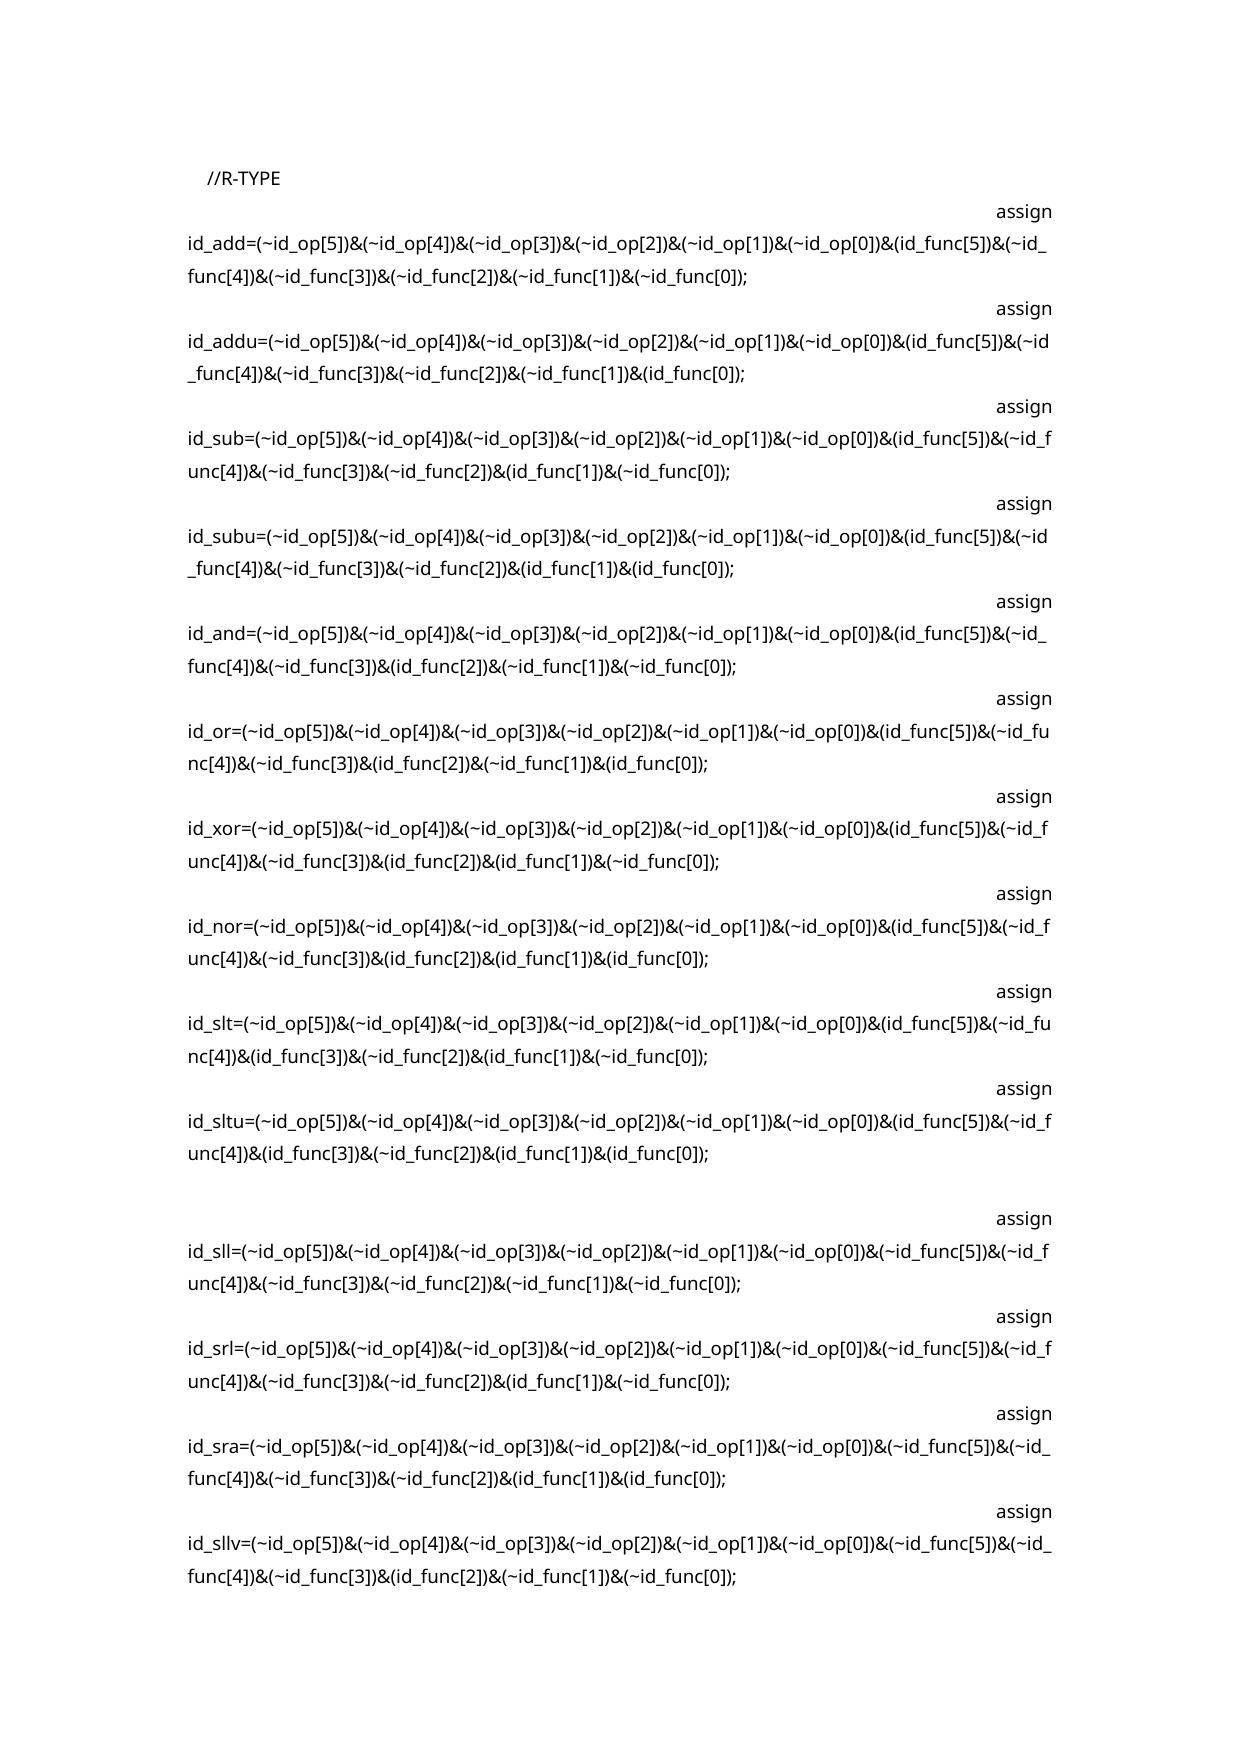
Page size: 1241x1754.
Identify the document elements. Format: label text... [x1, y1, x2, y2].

text assign id_nor=(~id_op[5])&(~id_op[4])&(~id_op[3])&(~id_op[2])&(~id_op[1])&(~id_op[0])&(id_func[5])&(~id_func[4])&(~id_func[3])&(id_func[2])&(id_func[1])&(id_func[0]); [187, 877, 1053, 974]
text assign id_slt=(~id_op[5])&(~id_op[4])&(~id_op[3])&(~id_op[2])&(~id_op[1])&(~id_op[0])&(id_func[5])&(~id_func[4])&(id_func[3])&(~id_func[2])&(id_func[1])&(~id_func[0]); [187, 974, 1053, 1072]
text assign id_sub=(~id_op[5])&(~id_op[4])&(~id_op[3])&(~id_op[2])&(~id_op[1])&(~id_op[0])&(id_func[5])&(~id_func[4])&(~id_func[3])&(~id_func[2])&(id_func[1])&(~id_func[0]); [187, 389, 1053, 487]
text assign id_and=(~id_op[5])&(~id_op[4])&(~id_op[3])&(~id_op[2])&(~id_op[1])&(~id_op[0])&(id_func[5])&(~id_func[4])&(~id_func[3])&(id_func[2])&(~id_func[1])&(~id_func[0]); [187, 584, 1053, 682]
text assign id_srl=(~id_op[5])&(~id_op[4])&(~id_op[3])&(~id_op[2])&(~id_op[1])&(~id_op[0])&(~id_func[5])&(~id_func[4])&(~id_func[3])&(~id_func[2])&(id_func[1])&(~id_func[0]); [187, 1299, 1053, 1397]
text assign id_addu=(~id_op[5])&(~id_op[4])&(~id_op[3])&(~id_op[2])&(~id_op[1])&(~id_op[0])&(id_func[5])&(~id_func[4])&(~id_func[3])&(~id_func[2])&(~id_func[1])&(id_func[0]); [187, 292, 1053, 389]
text assign id_add=(~id_op[5])&(~id_op[4])&(~id_op[3])&(~id_op[2])&(~id_op[1])&(~id_op[0])&(id_func[5])&(~id_func[4])&(~id_func[3])&(~id_func[2])&(~id_func[1])&(~id_func[0]); [187, 194, 1053, 292]
text assign id_sra=(~id_op[5])&(~id_op[4])&(~id_op[3])&(~id_op[2])&(~id_op[1])&(~id_op[0])&(~id_func[5])&(~id_func[4])&(~id_func[3])&(~id_func[2])&(id_func[1])&(id_func[0]); [187, 1397, 1053, 1494]
text assign id_sltu=(~id_op[5])&(~id_op[4])&(~id_op[3])&(~id_op[2])&(~id_op[1])&(~id_op[0])&(id_func[5])&(~id_func[4])&(id_func[3])&(~id_func[2])&(id_func[1])&(id_func[0]); [187, 1072, 1053, 1169]
text assign id_xor=(~id_op[5])&(~id_op[4])&(~id_op[3])&(~id_op[2])&(~id_op[1])&(~id_op[0])&(id_func[5])&(~id_func[4])&(~id_func[3])&(id_func[2])&(id_func[1])&(~id_func[0]); [187, 779, 1053, 877]
text assign id_or=(~id_op[5])&(~id_op[4])&(~id_op[3])&(~id_op[2])&(~id_op[1])&(~id_op[0])&(id_func[5])&(~id_func[4])&(~id_func[3])&(id_func[2])&(~id_func[1])&(id_func[0]); [187, 682, 1053, 779]
text assign id_sll=(~id_op[5])&(~id_op[4])&(~id_op[3])&(~id_op[2])&(~id_op[1])&(~id_op[0])&(~id_func[5])&(~id_func[4])&(~id_func[3])&(~id_func[2])&(~id_func[1])&(~id_func[0]); [187, 1202, 1053, 1299]
text //R-TYPE [187, 162, 1053, 194]
text assign id_sllv=(~id_op[5])&(~id_op[4])&(~id_op[3])&(~id_op[2])&(~id_op[1])&(~id_op[0])&(~id_func[5])&(~id_func[4])&(~id_func[3])&(id_func[2])&(~id_func[1])&(~id_func[0]); [187, 1494, 1053, 1592]
text assign id_subu=(~id_op[5])&(~id_op[4])&(~id_op[3])&(~id_op[2])&(~id_op[1])&(~id_op[0])&(id_func[5])&(~id_func[4])&(~id_func[3])&(~id_func[2])&(id_func[1])&(id_func[0]); [187, 487, 1053, 584]
